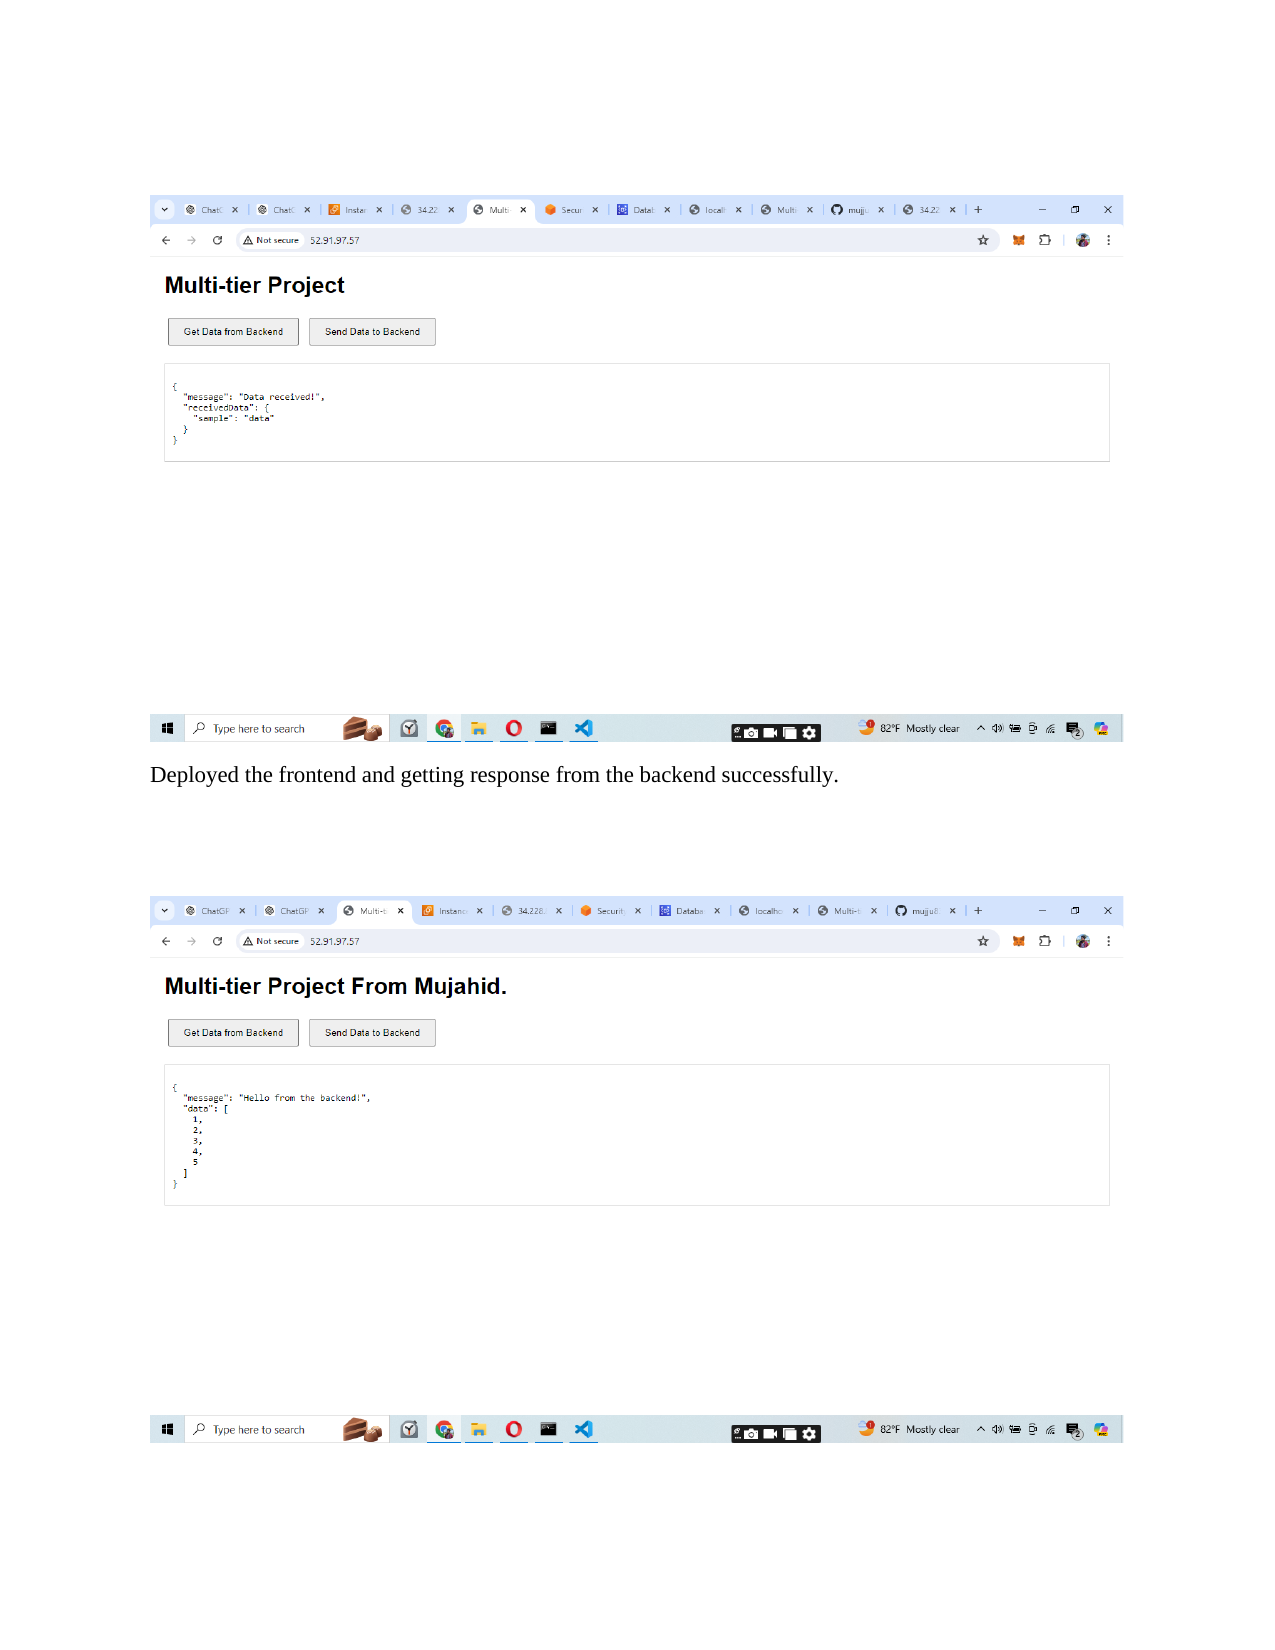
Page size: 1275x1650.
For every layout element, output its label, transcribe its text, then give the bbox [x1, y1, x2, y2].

text Deployed the frontend and getting response from the backend successfully. [150, 761, 1125, 787]
picture [150, 896, 1124, 1443]
picture [150, 195, 1124, 742]
